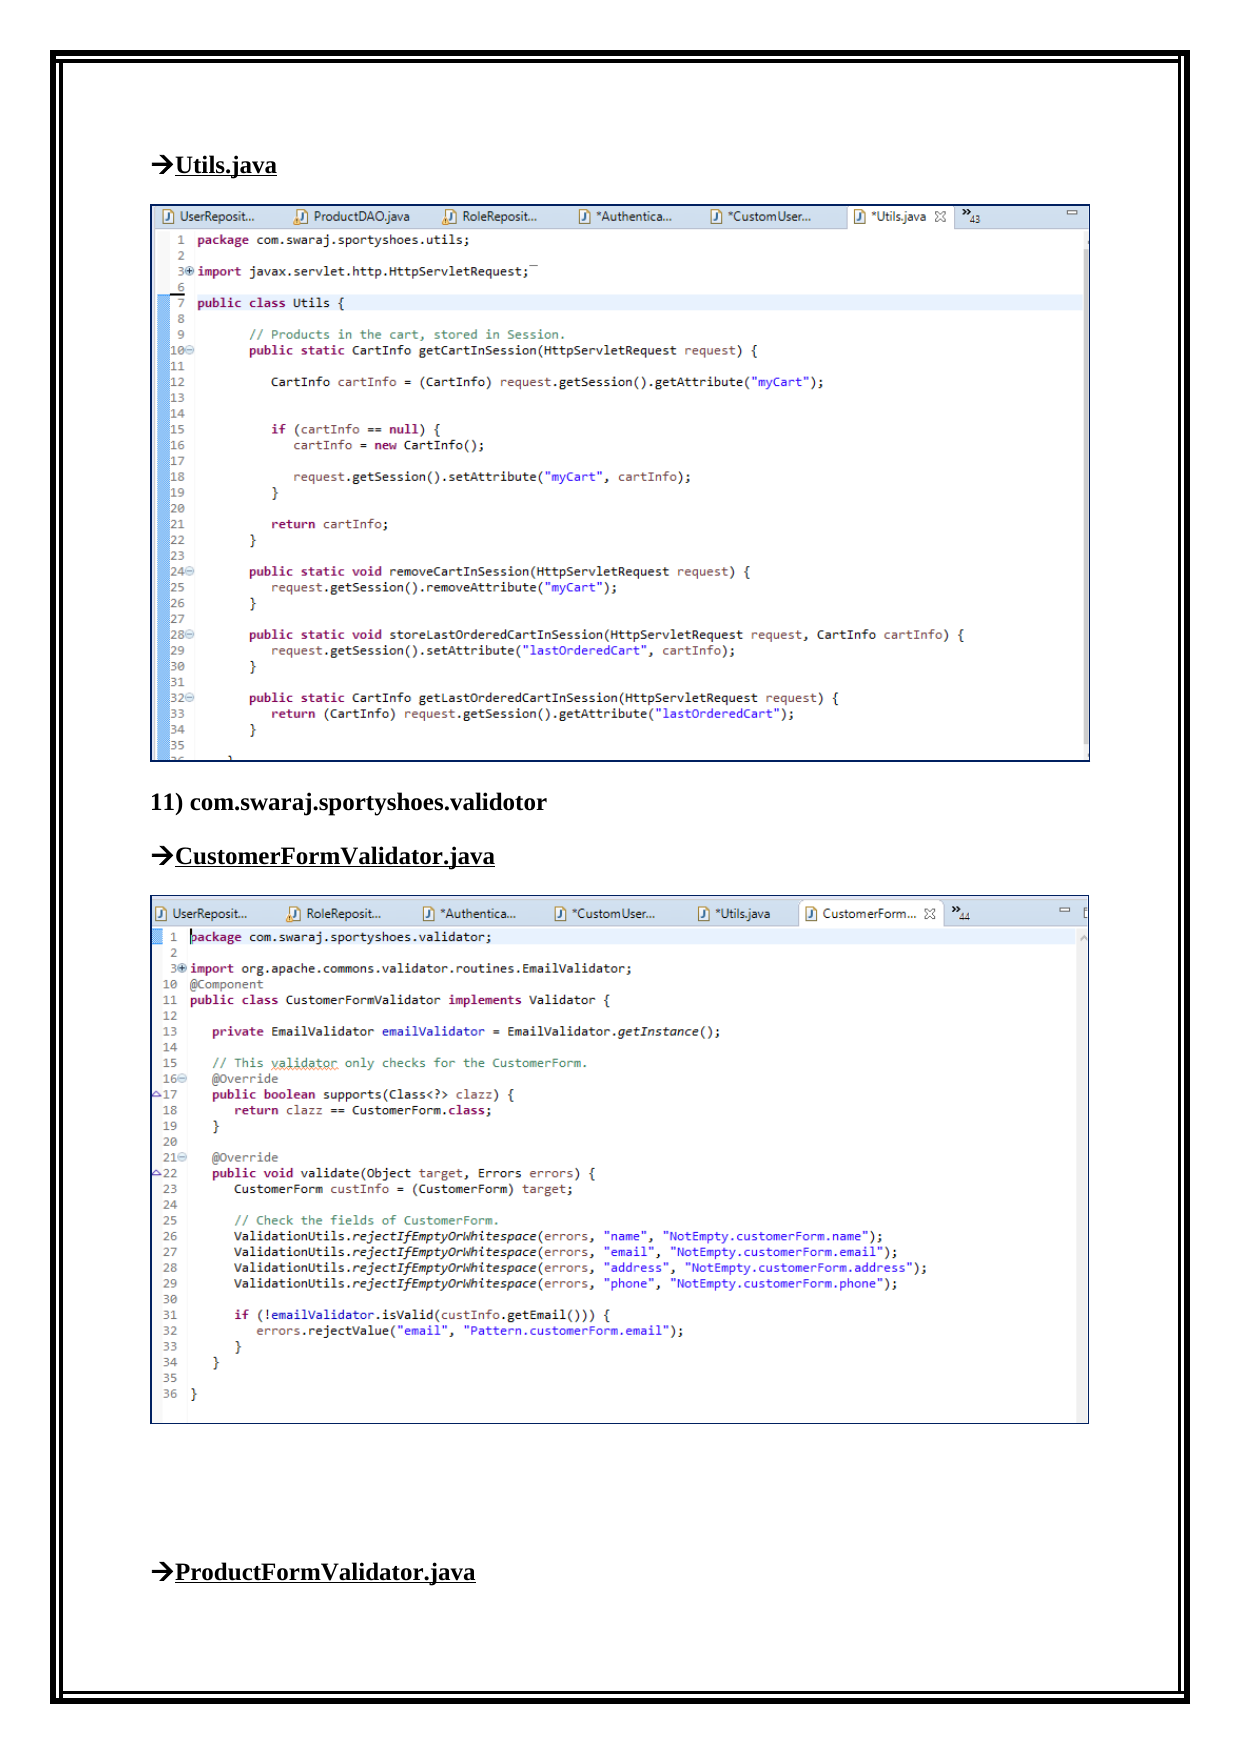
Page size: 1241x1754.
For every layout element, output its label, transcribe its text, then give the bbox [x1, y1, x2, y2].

text ProductFormValidator.java [150, 1557, 1090, 1586]
text CustomerFormValidator.java [150, 841, 1090, 870]
text Utils.java [150, 150, 1090, 179]
picture [152, 206, 1089, 760]
picture [152, 896, 1088, 1423]
text 11) com.swaraj.sportyshoes.validotor [150, 787, 1090, 816]
